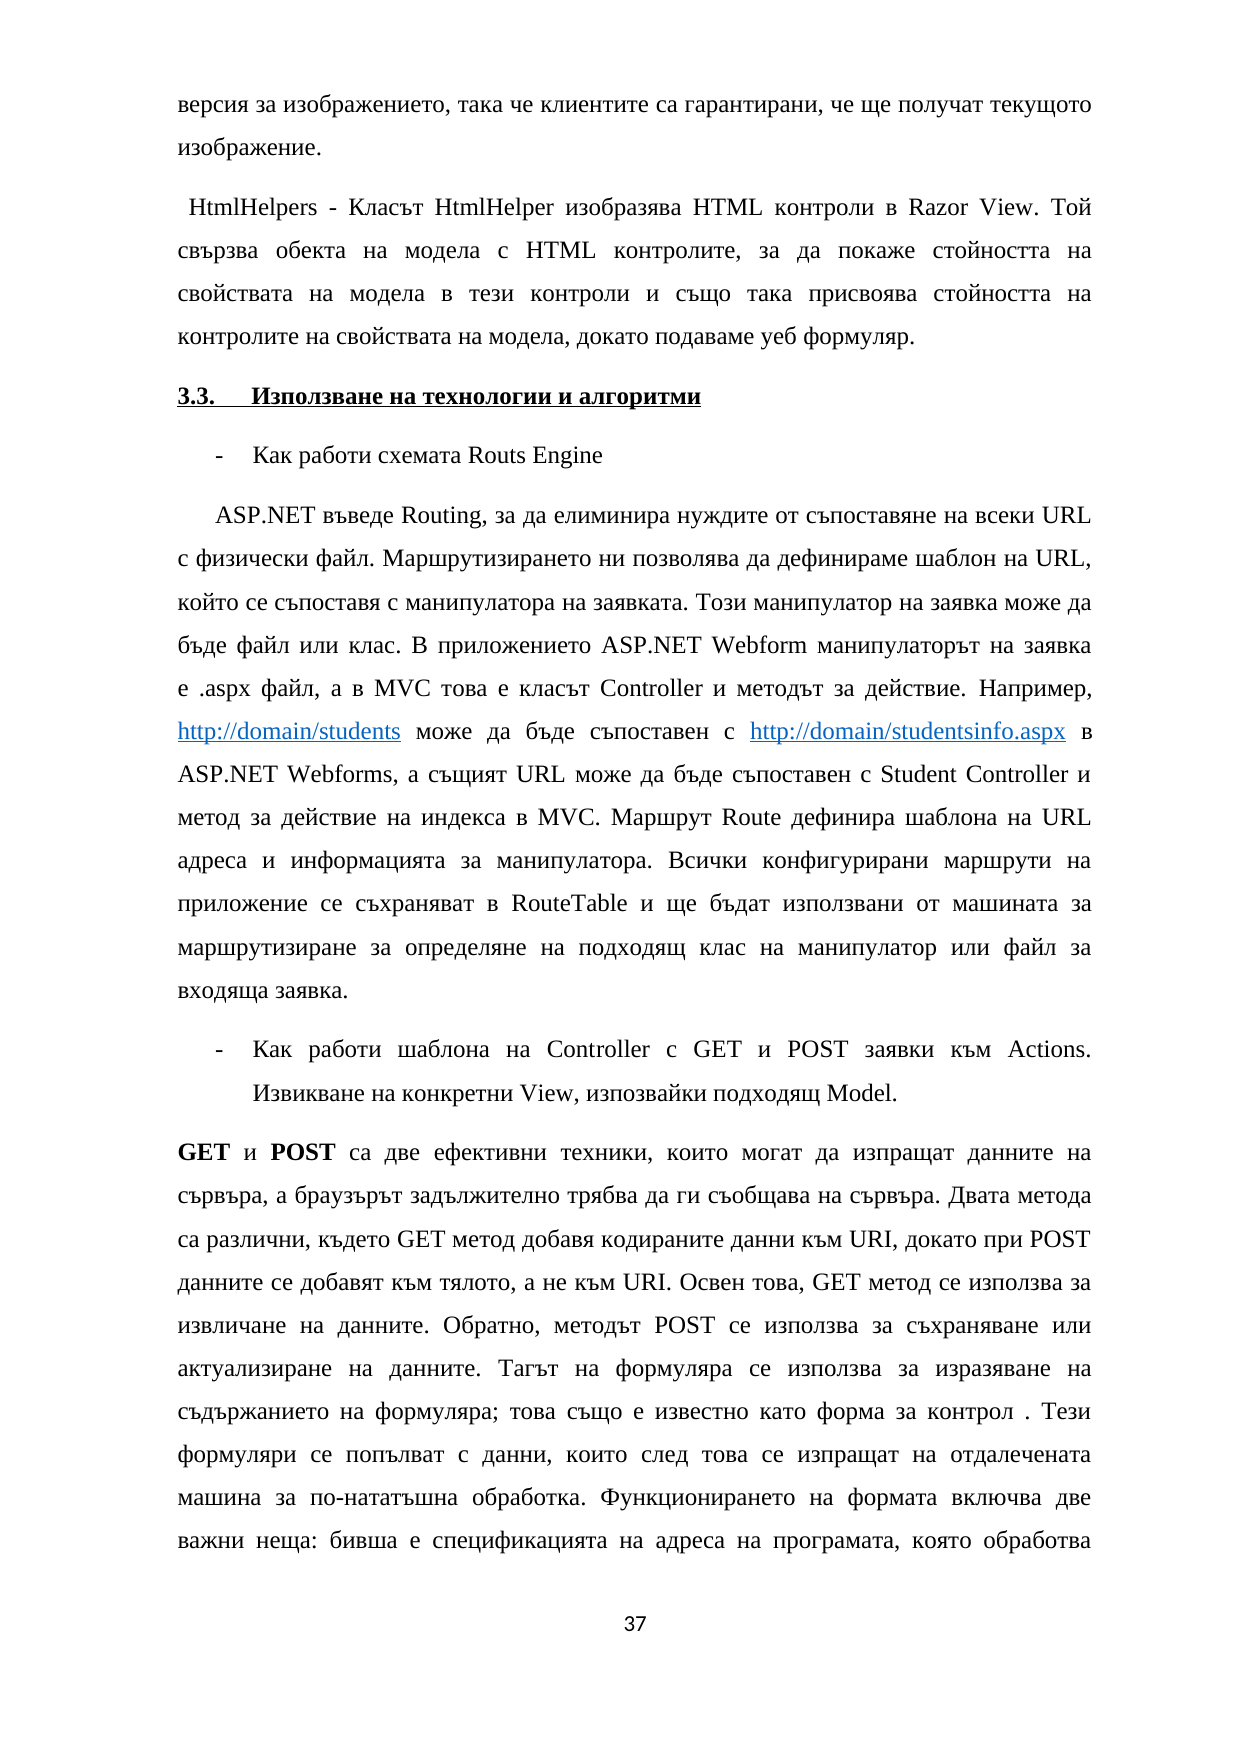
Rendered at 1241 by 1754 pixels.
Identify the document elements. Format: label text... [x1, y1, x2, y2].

text ASP.NET въведе Routing, за да елиминира нуждите от съпоставяне на всеки URL с физически файл. Маршрутизирането ни позволява да дефинираме шаблон на URL, който се съпоставя с манипулатора на заявката. Този манипулатор на заявка може да бъде файл или клас. В приложението ASP.NET Webform манипулаторът на заявка е .aspx файл, а в MVC това е класът Controller и методът за действие. Например, http://domain/students може да бъде съпоставен с http://domain/studentsinfo.aspx в ASP.NET Webforms, а същият URL може да бъде съпоставен с Student Controller и метод за действие на индекса в MVC. Маршрут Route дефинира шаблона на URL адреса и информацията за манипулатора. Всички конфигурирани маршрути на приложение се съхраняват в RouteTable и ще бъдат използвани от машината за маршрутизиране за определяне на подходящ клас на манипулатор или файл за входяща заявка. [177, 500, 1092, 1003]
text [177, 89, 1092, 161]
text HtmlHelpers - Класът HtmlHelper изобразява HTML контроли в Razor View. Той свързва обекта на модела с HTML контролите, за да покаже стойността на свойствата на модела в тези контроли и също така присвоява стойността на контролите на свойствата на модела, докато подаваме уеб формуляр. [177, 192, 1092, 350]
list Как работи схемата Routs Engine [215, 441, 1092, 469]
list Как работи шаблона на Controller с GET и POST заявки към Actions. Извикване на конкретни View, изпозвайки подходящ Model. [215, 1034, 1092, 1106]
text 3.3. Използване на технологии и алгоритми [177, 381, 1092, 409]
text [177, 1137, 1092, 1554]
